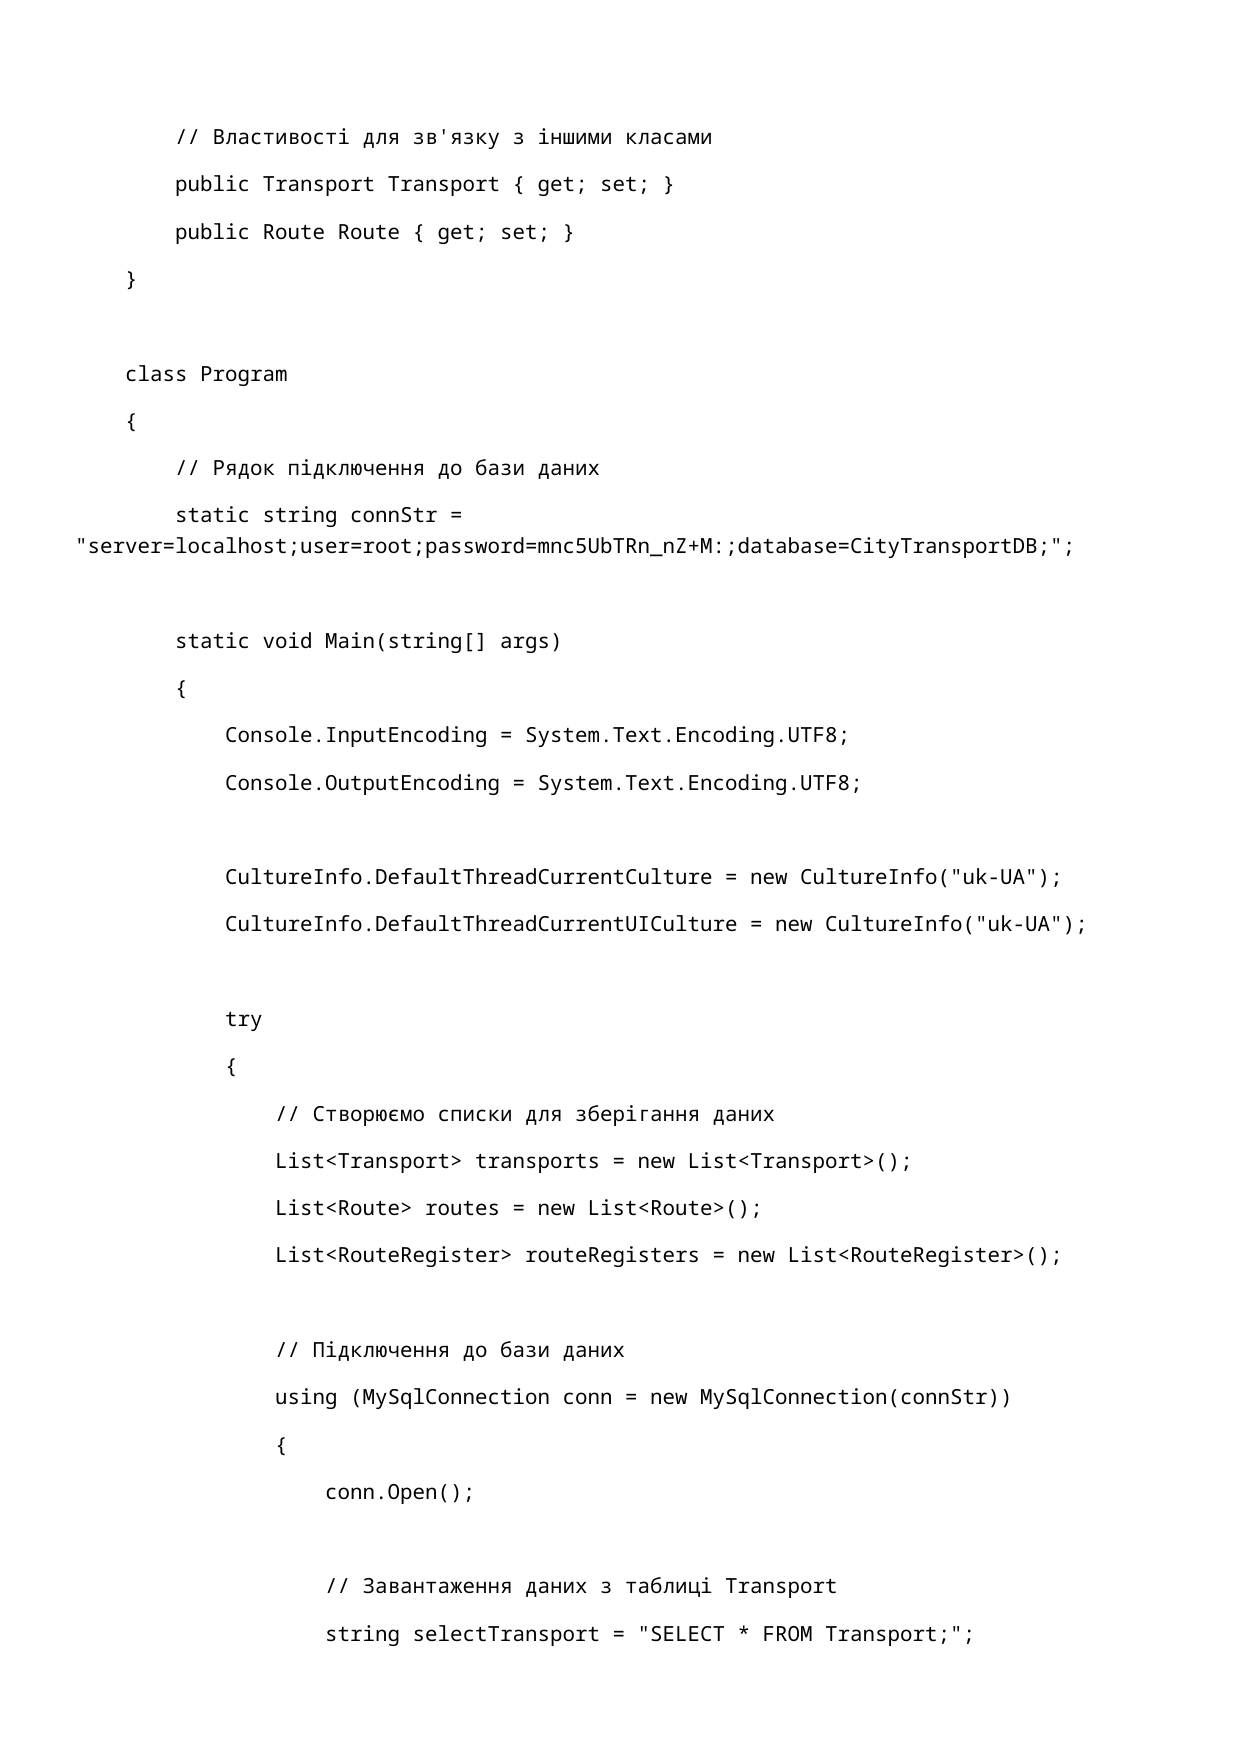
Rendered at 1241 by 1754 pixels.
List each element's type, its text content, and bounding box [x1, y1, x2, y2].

text List<Route> routes = new List<Route>(); [75, 1193, 1165, 1222]
text using (MySqlConnection conn = new MySqlConnection(connStr)) [75, 1382, 1165, 1411]
text // Підключення до бази даних [75, 1335, 1165, 1364]
text { [75, 673, 1165, 702]
text static string connStr = "server=localhost;user=root;password=mnc5UbTRn_nZ+M:;database=CityTransportDB;"; [75, 501, 1165, 560]
text string selectTransport = "SELECT * FROM Transport;"; [75, 1619, 1165, 1647]
text List<RouteRegister> routeRegisters = new List<RouteRegister>(); [75, 1241, 1165, 1269]
text List<Transport> transports = new List<Transport>(); [75, 1146, 1165, 1174]
text try [75, 1004, 1165, 1033]
text { [75, 1430, 1165, 1458]
text CultureInfo.DefaultThreadCurrentUICulture = new CultureInfo("uk-UA"); [75, 909, 1165, 938]
text public Route Route { get; set; } [75, 217, 1165, 245]
text Console.InputEncoding = System.Text.Encoding.UTF8; [75, 720, 1165, 749]
text Console.OutputEncoding = System.Text.Encoding.UTF8; [75, 768, 1165, 796]
text conn.Open(); [75, 1477, 1165, 1506]
text // Властивості для зв'язку з іншими класами [75, 122, 1165, 151]
text class Program [75, 359, 1165, 387]
text // Створюємо списки для зберігання даних [75, 1099, 1165, 1127]
text // Завантаження даних з таблиці Transport [75, 1572, 1165, 1600]
text } [75, 264, 1165, 293]
text // Рядок підключення до бази даних [75, 453, 1165, 482]
text { [75, 1051, 1165, 1080]
text static void Main(string[] args) [75, 626, 1165, 654]
text { [75, 406, 1165, 434]
text public Transport Transport { get; set; } [75, 169, 1165, 198]
text CultureInfo.DefaultThreadCurrentCulture = new CultureInfo("uk-UA"); [75, 862, 1165, 891]
